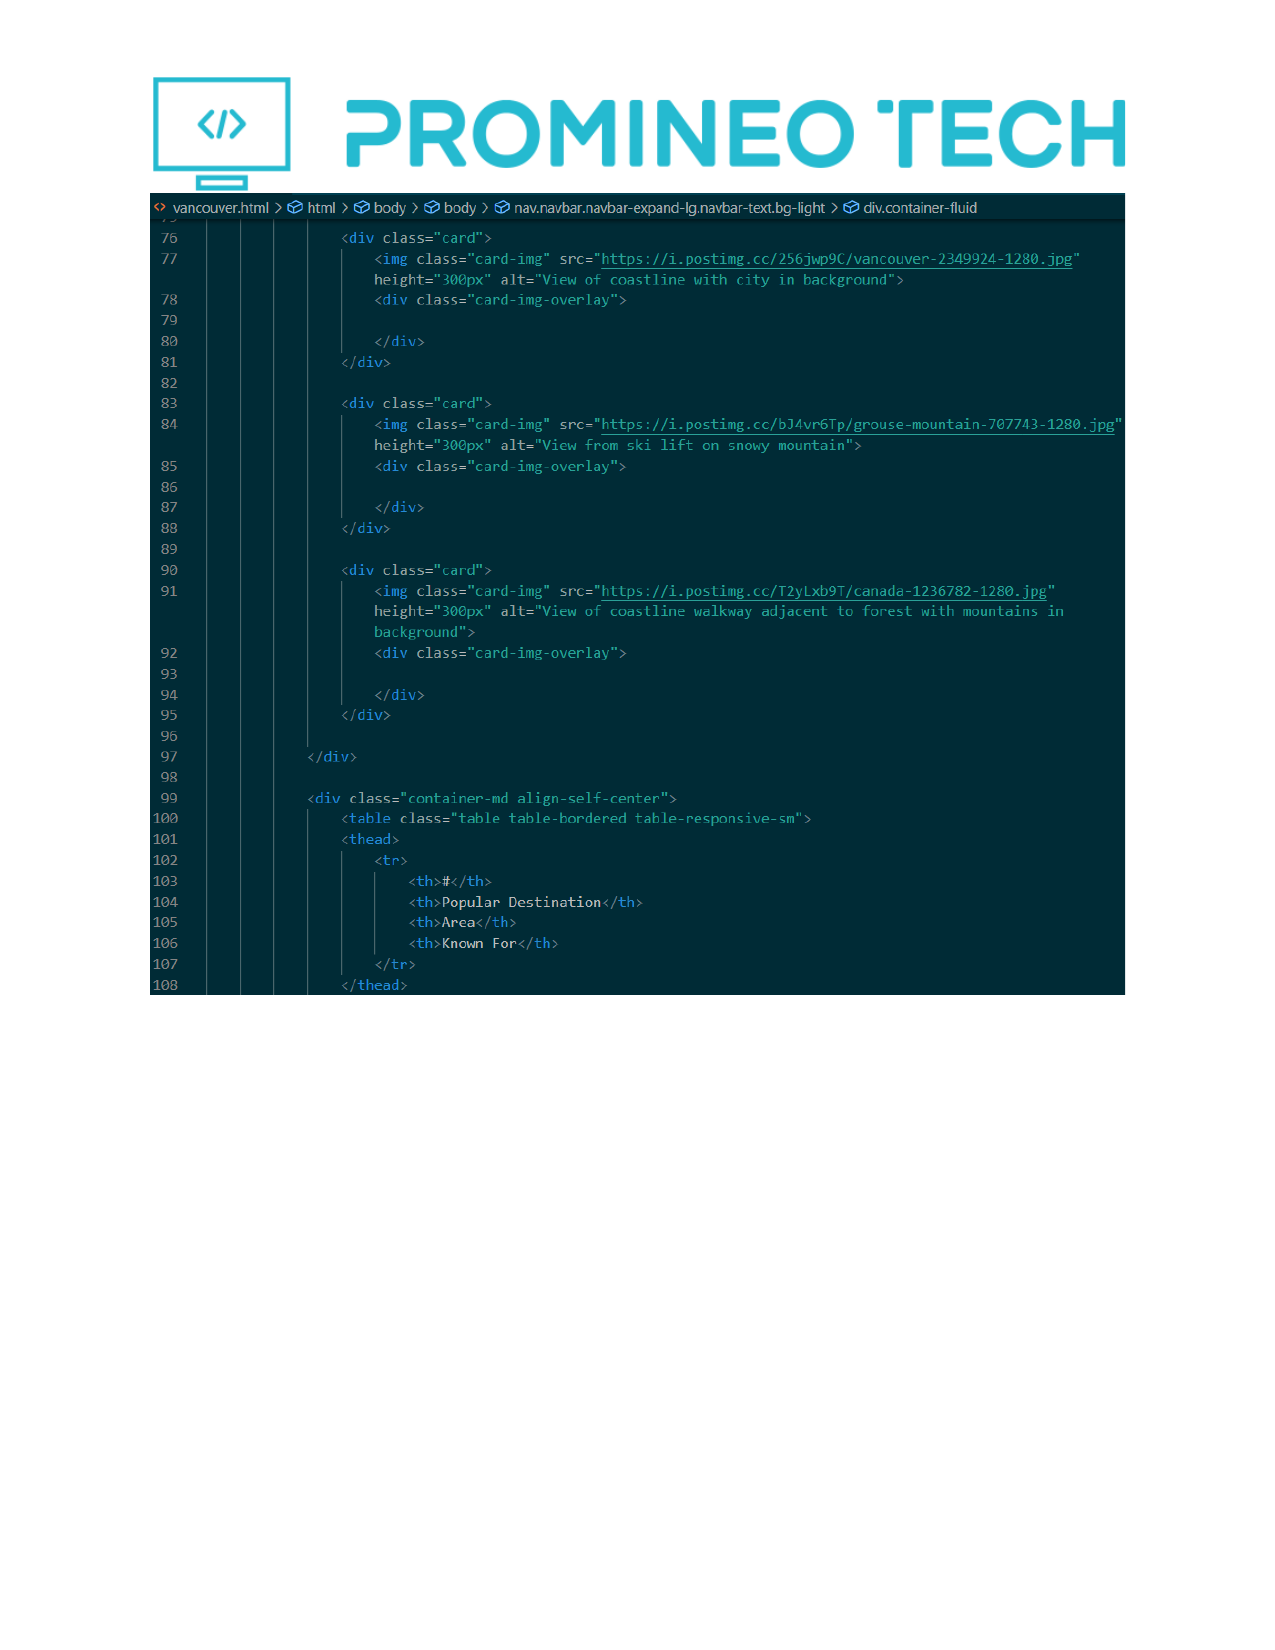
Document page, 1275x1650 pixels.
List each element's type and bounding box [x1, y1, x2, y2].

picture [392, 589, 402, 595]
picture [779, 444, 788, 449]
picture [150, 75, 1125, 192]
picture [392, 257, 402, 263]
picture [392, 423, 402, 428]
